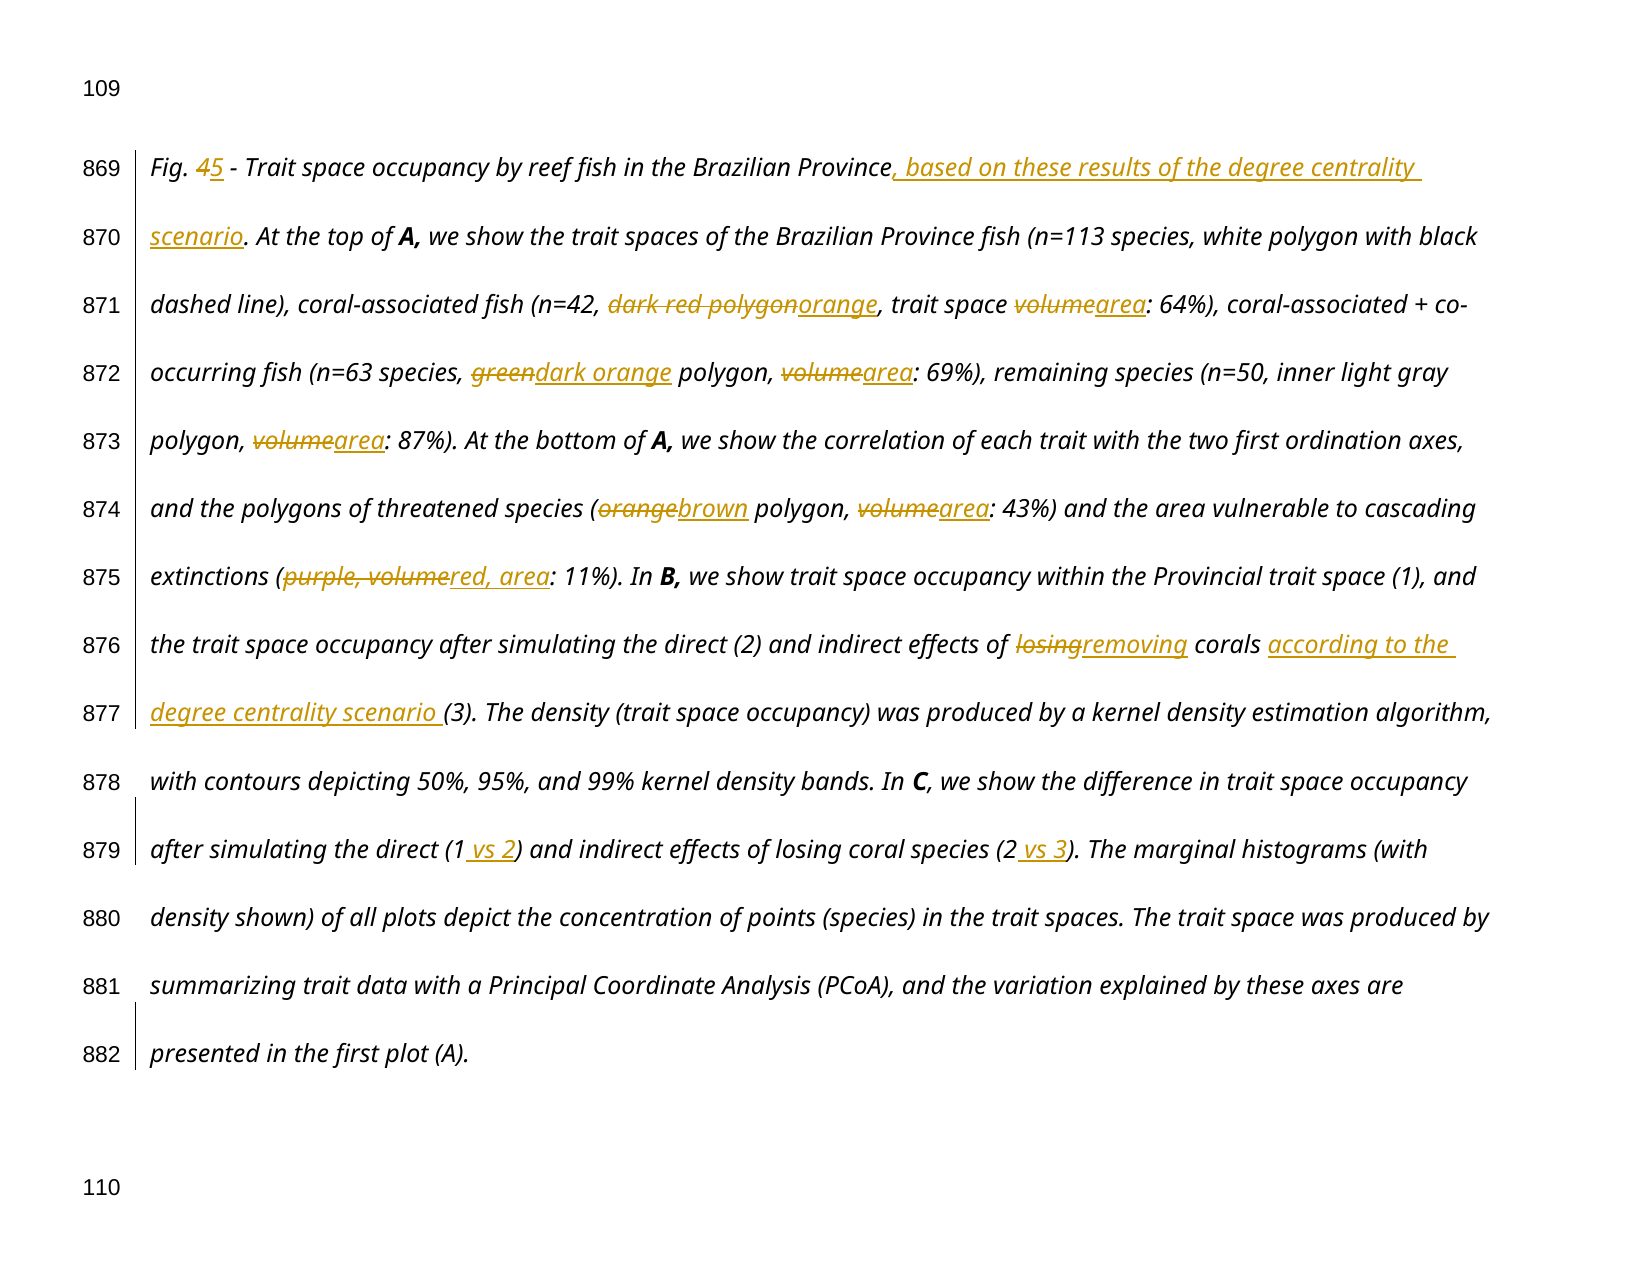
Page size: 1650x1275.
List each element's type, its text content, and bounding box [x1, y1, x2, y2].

text Fig. - Trait space occupancy by reef fish in the Brazilian Province. At the top of A, we show the trait spaces of the Brazilian Province fish (n=113 species, white polygon with black dashed line), coral-associated fish (n=42, , trait space : 64%), coral-associated + co-occurring fish (n=63 species, polygon, : 69%), remaining species (n=50, inner light gray polygon, : 87%). At the bottom of A, we show the correlation of each trait with the two first ordination axes, and the polygons of threatened species ( polygon, : 43%) and the area vulnerable to cascading extinctions (: 11%). In B, we show trait space occupancy within the Provincial trait space (1), and the trait space occupancy after simulating the direct (2) and indirect effects of corals (3). The density (trait space occupancy) was produced by a kernel density estimation algorithm, with contours depicting 50%, 95%, and 99% kernel density bands. In C, we show the difference in trait space occupancy after simulating the direct (1) and indirect effects of losing coral species (2). The marginal histograms (with density shown) of all plots depict the concentration of points (species) in the trait spaces. The trait space was produced by summarizing trait data with a Principal Coordinate Analysis (PCoA), and the variation explained by these axes are presented in the first plot (A). [150, 150, 1500, 1070]
